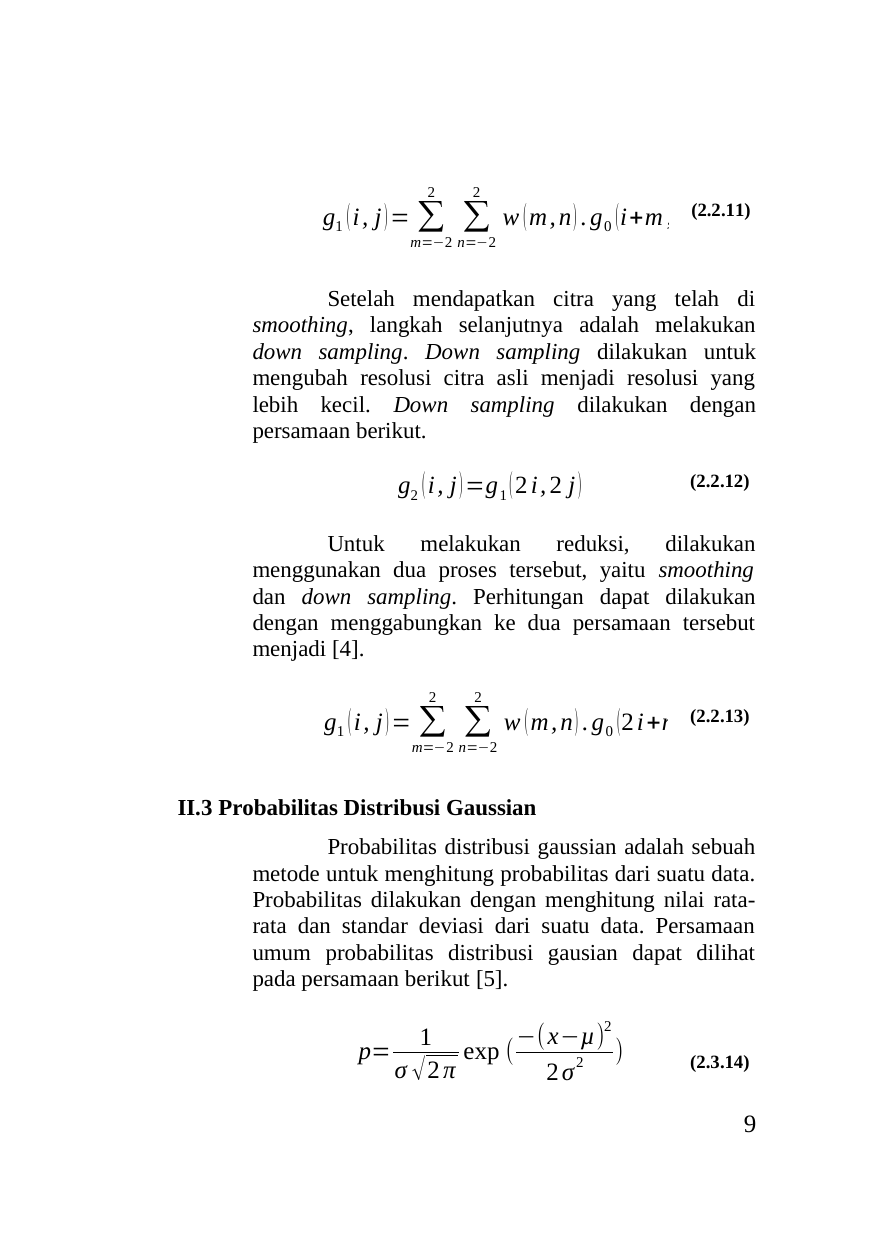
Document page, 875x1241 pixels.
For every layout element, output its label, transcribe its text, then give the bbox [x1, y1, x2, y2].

table_header [161, 1018, 667, 1086]
text Untuk melakukan reduksi, dilakukan menggunakan dua proses tersebut, yaitu smoothing dan down sampling. Perhitungan dapat dilakukan dengan menggabungkan ke dua persamaan tersebut menjadi . [252, 530, 756, 662]
text Probabilitas distribusi gaussian adalah sebuah metode untuk menghitung probabilitas dari suatu data. Probabilitas dilakukan dengan menghitung nilai rata-rata dan standar deviasi dari suatu data. Persamaan umum probabilitas distribusi gausian dapat dilihat pada persamaan berikut . [252, 833, 756, 991]
table_header [161, 470, 667, 504]
subtitle Probabilitas Distribusi Gaussian [177, 794, 756, 821]
text Setelah mendapatkan citra yang telah di smoothing, langkah selanjutnya adalah melakukan down sampling. Down sampling dilakukan untuk mengubah resolusi citra asli menjadi resolusi yang lebih kecil. Down sampling dilakukan dengan persamaan berikut. [252, 285, 756, 443]
table_header [161, 688, 667, 756]
table_header [160, 174, 668, 259]
